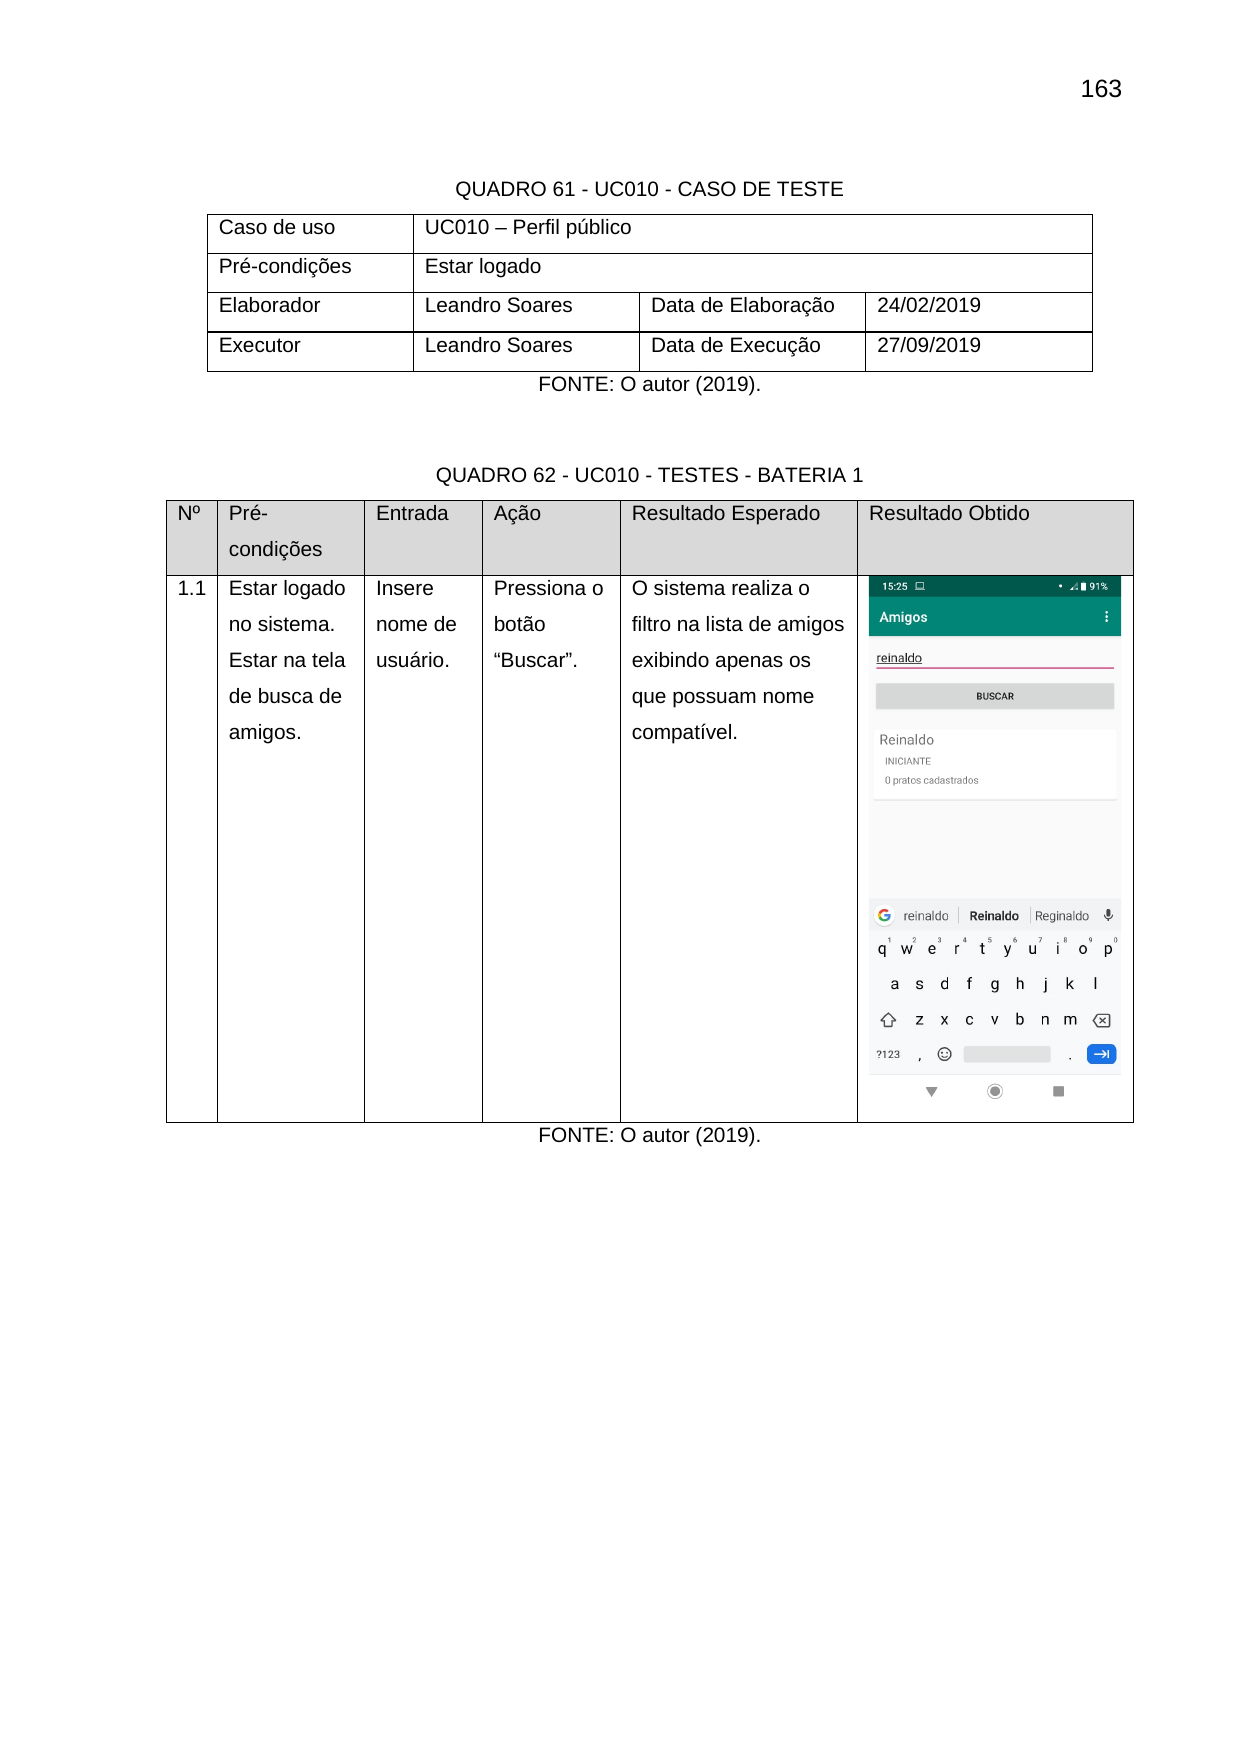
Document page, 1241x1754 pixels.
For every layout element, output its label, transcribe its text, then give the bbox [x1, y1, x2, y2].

picture [868, 576, 1122, 1108]
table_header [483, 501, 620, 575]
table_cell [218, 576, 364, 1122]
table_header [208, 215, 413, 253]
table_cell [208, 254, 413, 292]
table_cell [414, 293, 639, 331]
text QUADRO 62 - UC010 - TESTES - BATERIA 1 [177, 463, 1122, 487]
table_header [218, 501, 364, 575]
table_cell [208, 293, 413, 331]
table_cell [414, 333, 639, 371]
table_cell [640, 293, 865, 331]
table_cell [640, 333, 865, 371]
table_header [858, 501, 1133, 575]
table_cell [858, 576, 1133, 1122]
text FONTE: O autor (2019). [177, 372, 1122, 396]
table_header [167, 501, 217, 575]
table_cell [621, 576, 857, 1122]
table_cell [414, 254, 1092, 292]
text FONTE: O autor (2019). [177, 1123, 1122, 1147]
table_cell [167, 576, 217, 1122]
text QUADRO 61 - UC010 - CASO DE TESTE [177, 177, 1122, 201]
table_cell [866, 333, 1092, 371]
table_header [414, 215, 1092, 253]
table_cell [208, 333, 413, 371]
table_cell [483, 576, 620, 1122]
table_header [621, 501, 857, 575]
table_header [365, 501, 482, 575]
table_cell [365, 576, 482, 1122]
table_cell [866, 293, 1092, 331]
